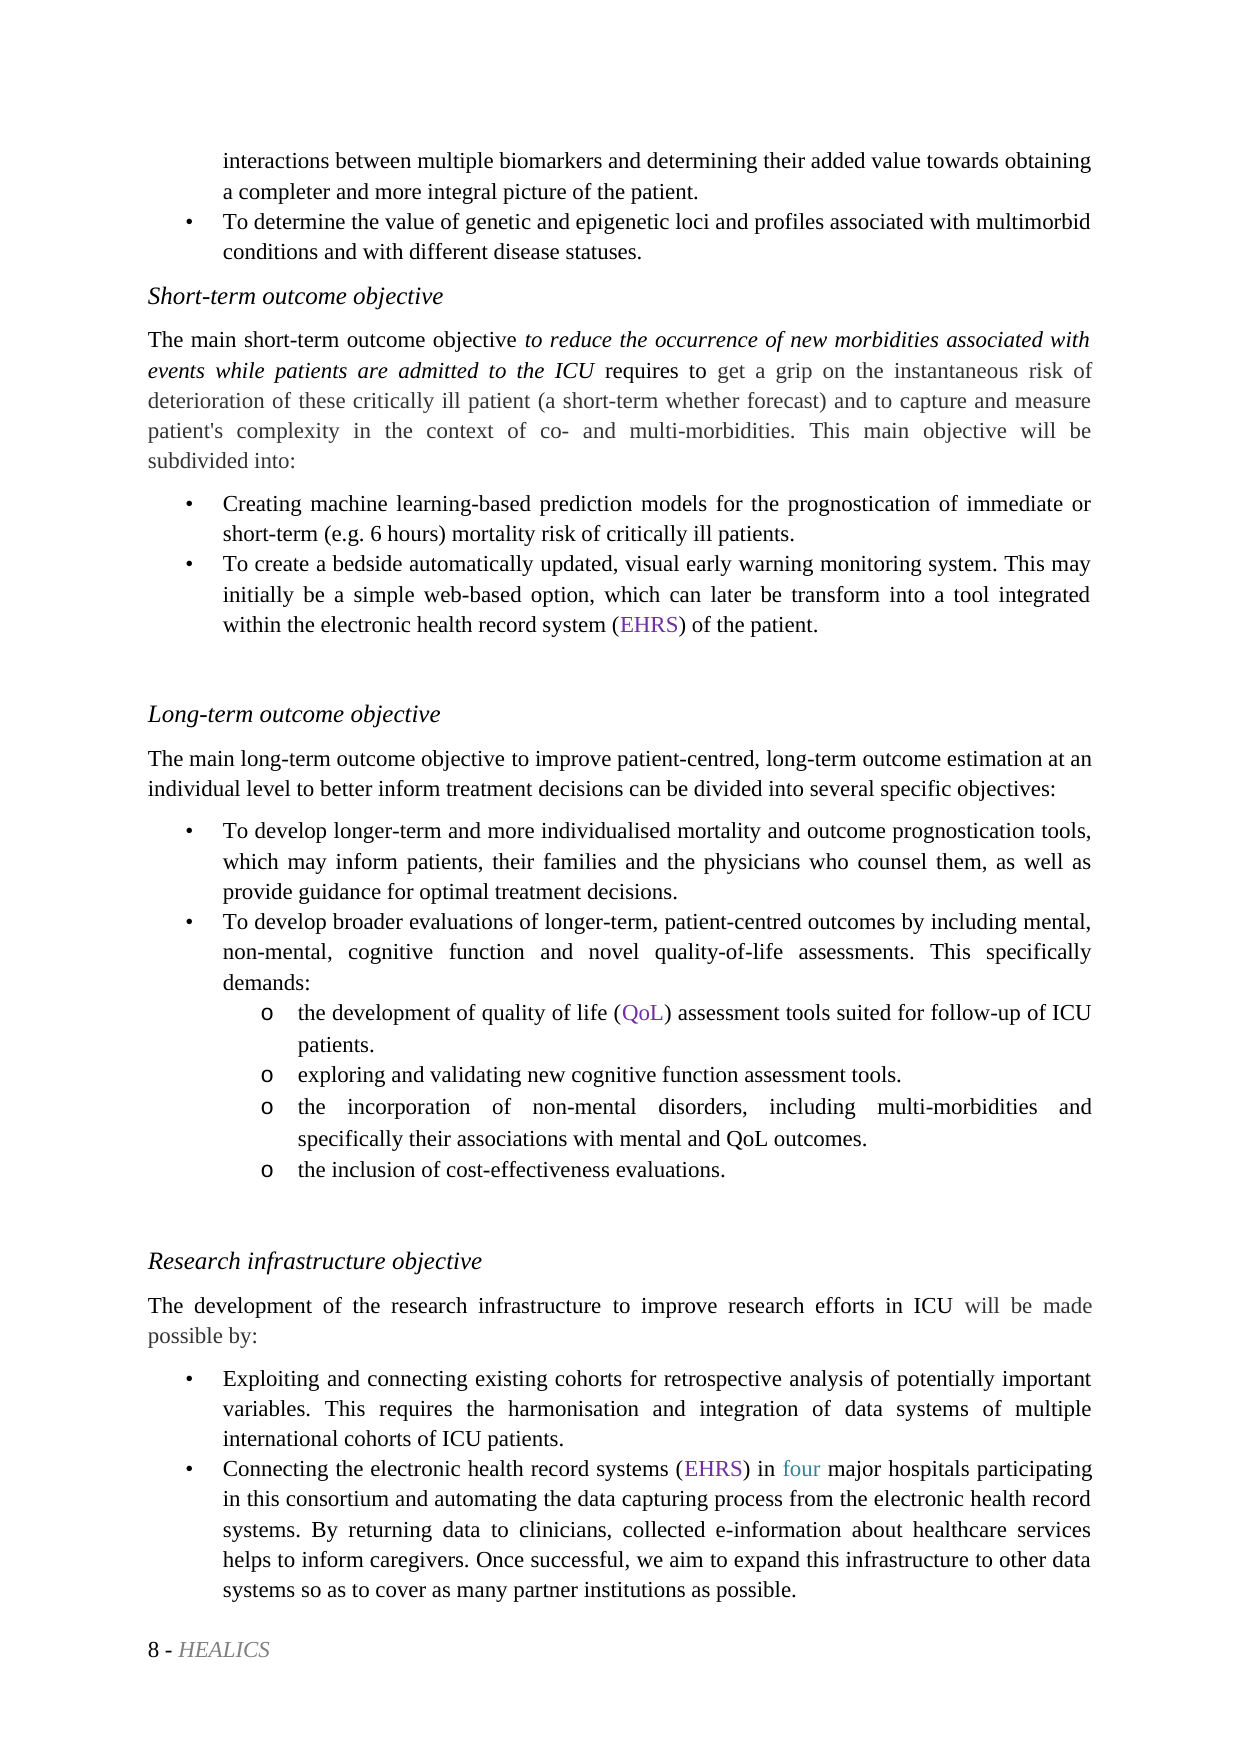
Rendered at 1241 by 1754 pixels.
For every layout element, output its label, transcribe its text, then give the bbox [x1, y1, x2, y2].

text The main short-term outcome objective to reduce the occurrence of new morbidities associated with events while patients are admitted to the ICU requires to get a grip on the instantaneous risk of deterioration of these critically ill patient (a short-term whether forecast) and to capture and measure patient's complexity in the context of co- and multi-morbidities. This main objective will be subdivided into: [148, 326, 1093, 474]
list Exploiting and connecting existing cohorts for retrospective analysis of potentially important variables. This requires the harmonisation and integration of data systems of multiple international cohorts of ICU patients. [185, 1364, 1093, 1451]
list To develop broader evaluations of longer-term, patient-centred outcomes by including mental, non-mental, cognitive function and novel quality-of-life assessments. This specifically demands: [185, 908, 1093, 995]
list the development of quality of life (QoL) assessment tools suited for follow-up of ICU patients. [260, 999, 1093, 1057]
list To develop longer-term and more individualised mortality and outcome prognostication tools, which may inform patients, their families and the physicians who counsel them, as well as provide guidance for optimal treatment decisions. [185, 817, 1093, 904]
subtitle Long-term outcome objective [148, 699, 1093, 728]
list Creating machine learning-based prediction models for the prognostication of immediate or short-term (e.g. 6 hours) mortality risk of critically ill patients. [185, 490, 1093, 547]
list the inclusion of cost-effectiveness evaluations. [260, 1156, 1093, 1184]
subtitle Short-term outcome objective [148, 281, 1093, 310]
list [185, 148, 1093, 204]
list To determine the value of genetic and epigenetic loci and profiles associated with multimorbid conditions and with different disease statuses. [185, 208, 1093, 264]
text The main long-term outcome objective to improve patient-centred, long-term outcome estimation at an individual level to better inform treatment decisions can be divided into several specific objectives: [148, 744, 1093, 801]
list the incorporation of non-mental disorders, including multi-morbidities and specifically their associations with mental and QoL outcomes. [260, 1093, 1093, 1152]
list Connecting the electronic health record systems (EHRS) in four major hospitals participating in this consortium and automating the data capturing process from the electronic health record systems. By returning data to clinicians, collected e-information about healthcare services helps to inform caregivers. Once successful, we aim to expand this infrastructure to other data systems so as to cover as many partner institutions as possible. [185, 1455, 1093, 1602]
list exploring and validating new cognitive function assessment tools. [260, 1061, 1093, 1089]
list To create a bedside automatically updated, visual early warning monitoring system. This may initially be a simple web-based option, which can later be transform into a tool integrated within the electronic health record system (EHRS) of the patient. [185, 550, 1093, 637]
subtitle Research infrastructure objective [148, 1246, 1093, 1275]
text The development of the research infrastructure to improve research efforts in ICU will be made possible by: [148, 1292, 1093, 1348]
